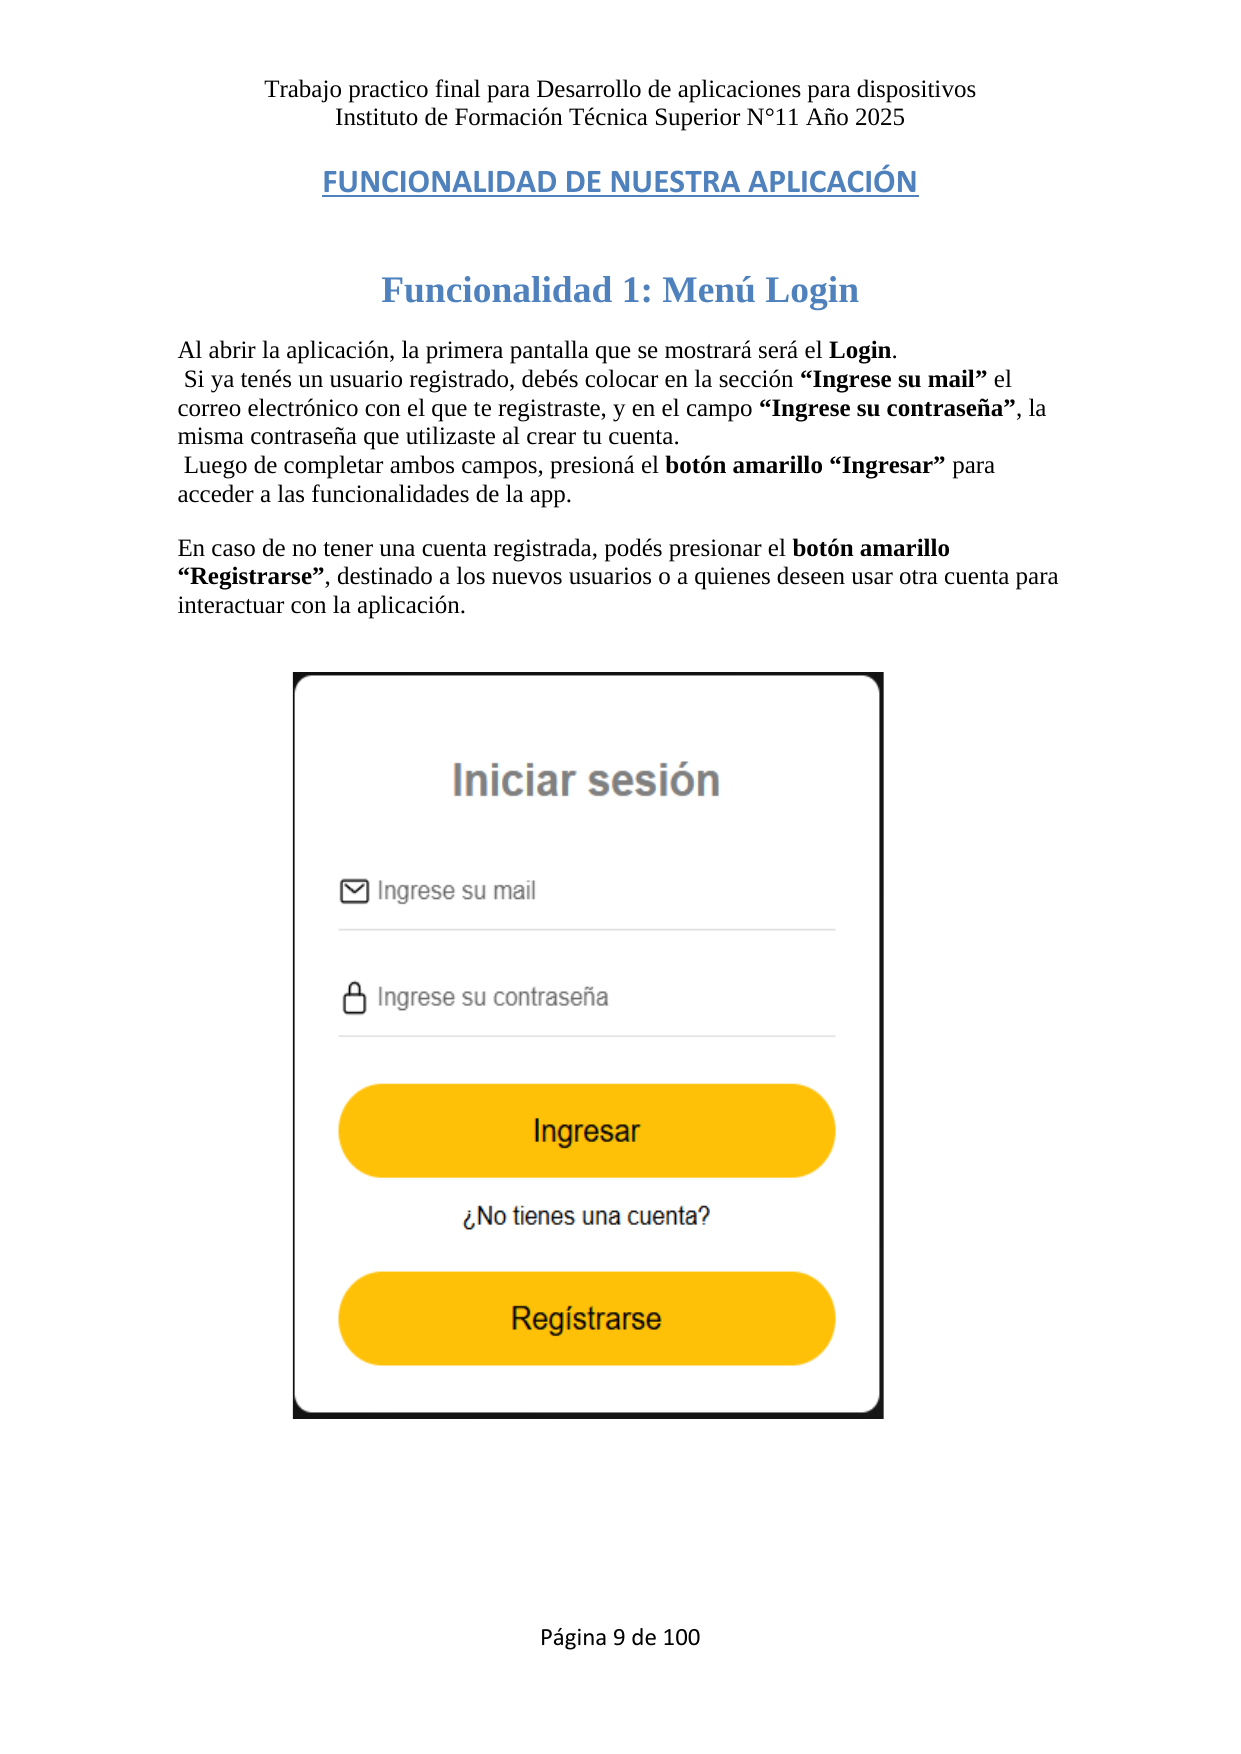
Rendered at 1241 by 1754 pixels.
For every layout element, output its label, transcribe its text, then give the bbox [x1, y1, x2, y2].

subtitle FUNCIONALIDAD DE NUESTRA APLICACIÓN [177, 160, 1063, 201]
text En caso de no tener una cuenta registrada, podés presionar el botón amarillo “Registrarse”, destinado a los nuevos usuarios o a quienes deseen usar otra cuenta para interactuar con la aplicación. [177, 533, 1063, 619]
text Al abrir la aplicación, la primera pantalla que se mostrará será el Login. Si ya tenés un usuario registrado, debés colocar en la sección “Ingrese su mail” el correo electrónico con el que te registraste, y en el campo “Ingrese su contraseña”, la misma contraseña que utilizaste al crear tu cuenta. Luego de completar ambos campos, presioná el botón amarillo “Ingresar” para acceder a las funcionalidades de la app. [177, 335, 1063, 508]
subtitle Funcionalidad 1: Menú Login [177, 267, 1063, 310]
picture [292, 672, 884, 1419]
